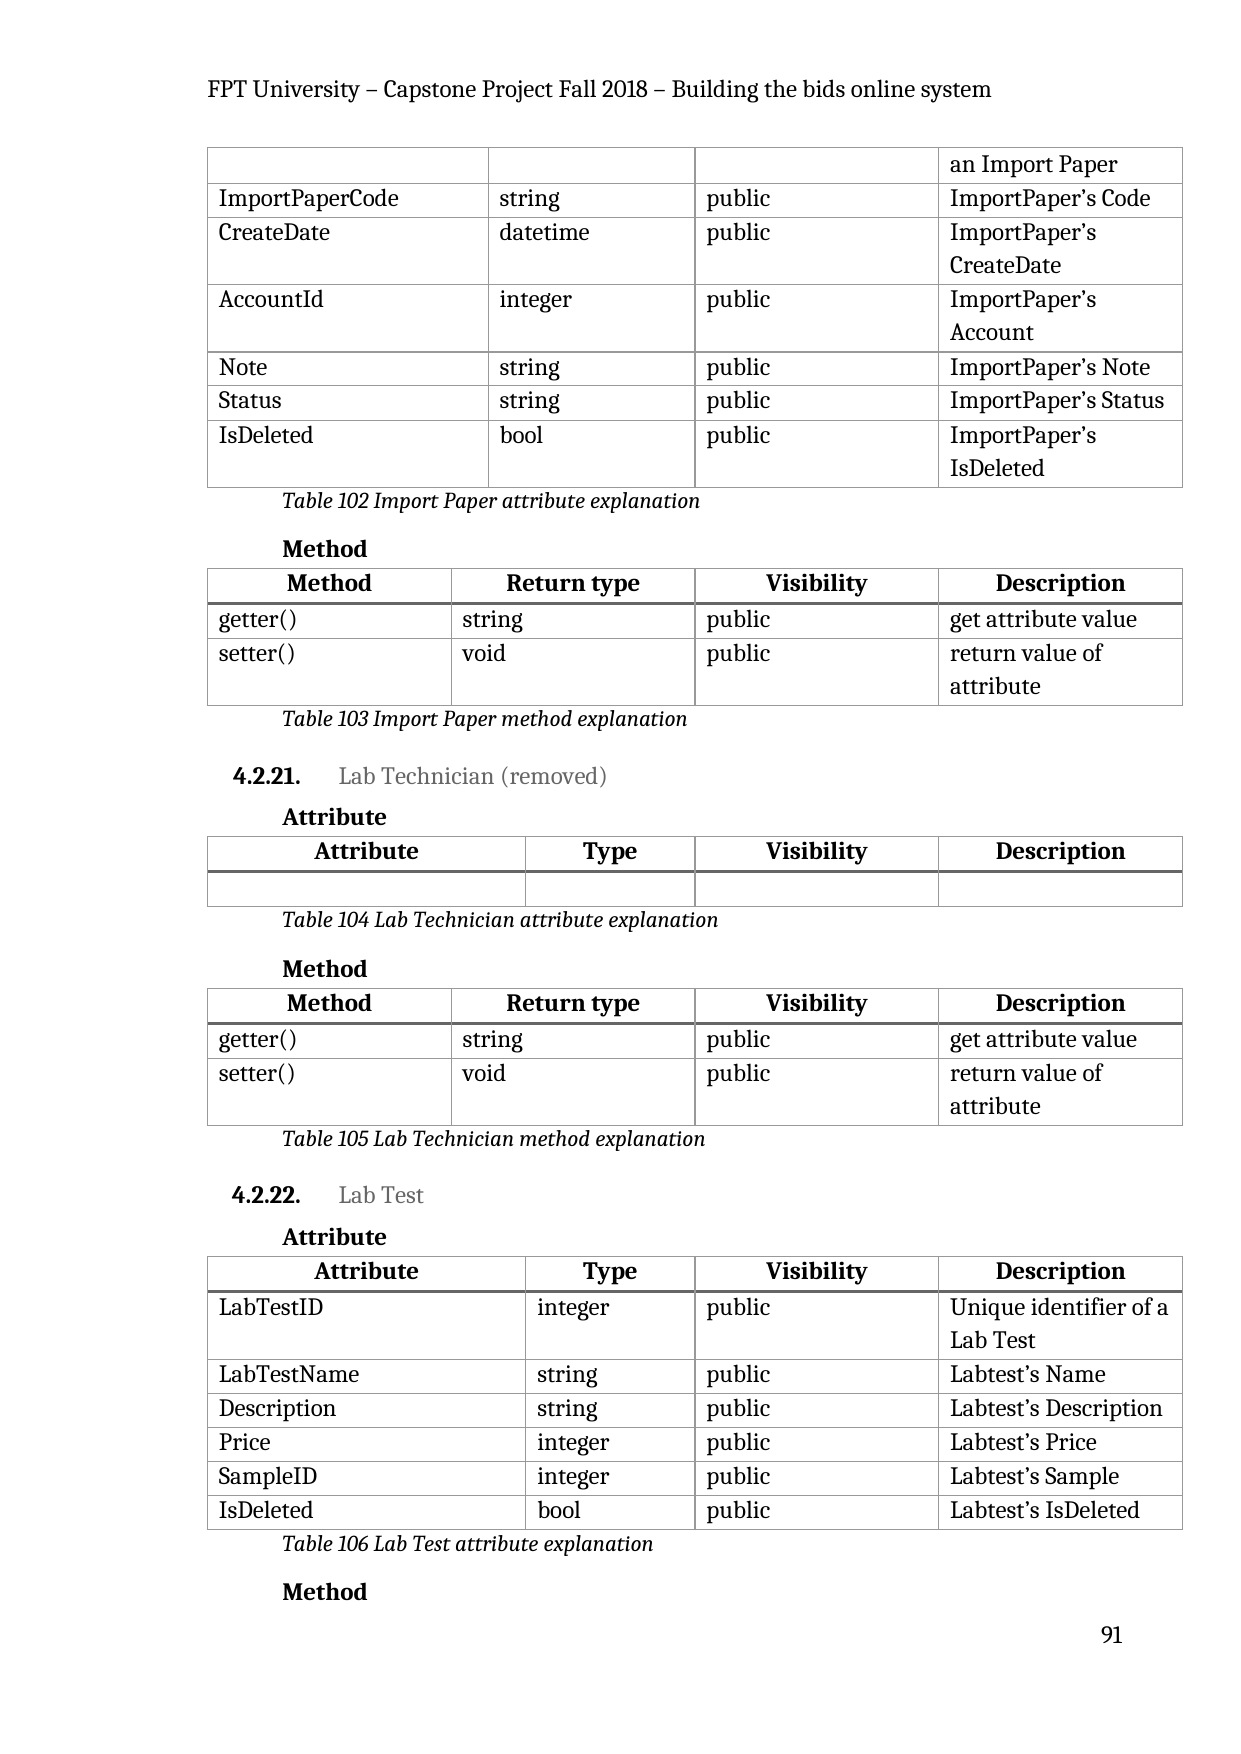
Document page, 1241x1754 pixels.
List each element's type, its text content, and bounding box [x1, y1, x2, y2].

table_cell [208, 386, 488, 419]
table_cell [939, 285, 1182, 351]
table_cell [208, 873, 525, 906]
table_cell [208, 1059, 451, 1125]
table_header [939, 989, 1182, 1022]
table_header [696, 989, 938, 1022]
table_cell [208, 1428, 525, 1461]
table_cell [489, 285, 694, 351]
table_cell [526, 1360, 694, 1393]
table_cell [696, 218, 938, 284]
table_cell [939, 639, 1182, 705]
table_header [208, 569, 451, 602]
text Table 102 Import Paper attribute explanation [282, 488, 1122, 514]
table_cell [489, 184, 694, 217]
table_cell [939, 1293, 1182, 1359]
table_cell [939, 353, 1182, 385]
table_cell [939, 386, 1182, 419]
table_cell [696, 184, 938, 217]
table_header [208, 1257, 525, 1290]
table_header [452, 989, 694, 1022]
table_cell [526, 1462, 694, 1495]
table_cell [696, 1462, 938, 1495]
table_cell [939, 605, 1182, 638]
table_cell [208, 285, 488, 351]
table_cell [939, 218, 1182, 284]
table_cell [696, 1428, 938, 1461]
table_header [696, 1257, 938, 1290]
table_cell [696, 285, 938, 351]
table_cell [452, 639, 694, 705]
text Table 106 Lab Test attribute explanation [282, 1530, 1122, 1557]
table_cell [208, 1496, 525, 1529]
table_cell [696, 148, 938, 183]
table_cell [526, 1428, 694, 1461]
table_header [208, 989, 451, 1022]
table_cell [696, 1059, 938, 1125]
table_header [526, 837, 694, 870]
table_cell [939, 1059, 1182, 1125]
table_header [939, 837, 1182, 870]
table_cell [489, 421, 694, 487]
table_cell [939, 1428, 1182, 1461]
list Attribute [282, 803, 1122, 832]
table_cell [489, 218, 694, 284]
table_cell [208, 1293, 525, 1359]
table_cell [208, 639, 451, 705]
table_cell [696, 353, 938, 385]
list Attribute [282, 1223, 1122, 1251]
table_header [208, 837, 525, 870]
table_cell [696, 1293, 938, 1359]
text Table 104 Lab Technician attribute explanation [282, 907, 1122, 934]
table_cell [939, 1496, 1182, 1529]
list Method [282, 535, 1122, 563]
list Method [282, 954, 1122, 983]
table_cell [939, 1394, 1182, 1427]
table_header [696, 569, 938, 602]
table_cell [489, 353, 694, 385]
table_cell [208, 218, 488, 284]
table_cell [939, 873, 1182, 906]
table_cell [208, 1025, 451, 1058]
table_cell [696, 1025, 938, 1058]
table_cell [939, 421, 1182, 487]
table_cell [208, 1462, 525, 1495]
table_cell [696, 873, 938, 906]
text Table 103 Import Paper method explanation [282, 706, 1122, 732]
text Table 105 Lab Technician method explanation [282, 1126, 1122, 1152]
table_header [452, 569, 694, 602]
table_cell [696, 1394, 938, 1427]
list Method [282, 1577, 1122, 1606]
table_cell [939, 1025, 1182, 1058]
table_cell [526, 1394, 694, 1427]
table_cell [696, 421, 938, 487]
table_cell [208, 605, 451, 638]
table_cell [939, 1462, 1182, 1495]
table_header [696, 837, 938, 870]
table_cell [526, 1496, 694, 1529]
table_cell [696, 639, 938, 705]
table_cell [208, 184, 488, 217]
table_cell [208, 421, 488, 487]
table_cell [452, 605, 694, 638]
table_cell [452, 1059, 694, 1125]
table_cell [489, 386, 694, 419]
subtitle Lab Test [301, 1181, 1114, 1210]
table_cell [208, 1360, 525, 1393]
subtitle Lab Technician (removed) [301, 762, 1114, 790]
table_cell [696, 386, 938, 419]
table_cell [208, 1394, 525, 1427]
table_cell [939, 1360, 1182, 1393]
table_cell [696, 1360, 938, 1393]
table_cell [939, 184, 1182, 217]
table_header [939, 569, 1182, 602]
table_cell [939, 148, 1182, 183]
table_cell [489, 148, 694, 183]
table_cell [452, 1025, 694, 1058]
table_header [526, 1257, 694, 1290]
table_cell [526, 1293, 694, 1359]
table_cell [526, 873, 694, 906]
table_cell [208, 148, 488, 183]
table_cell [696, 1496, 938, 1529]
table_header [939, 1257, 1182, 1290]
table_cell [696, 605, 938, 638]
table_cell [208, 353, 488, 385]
